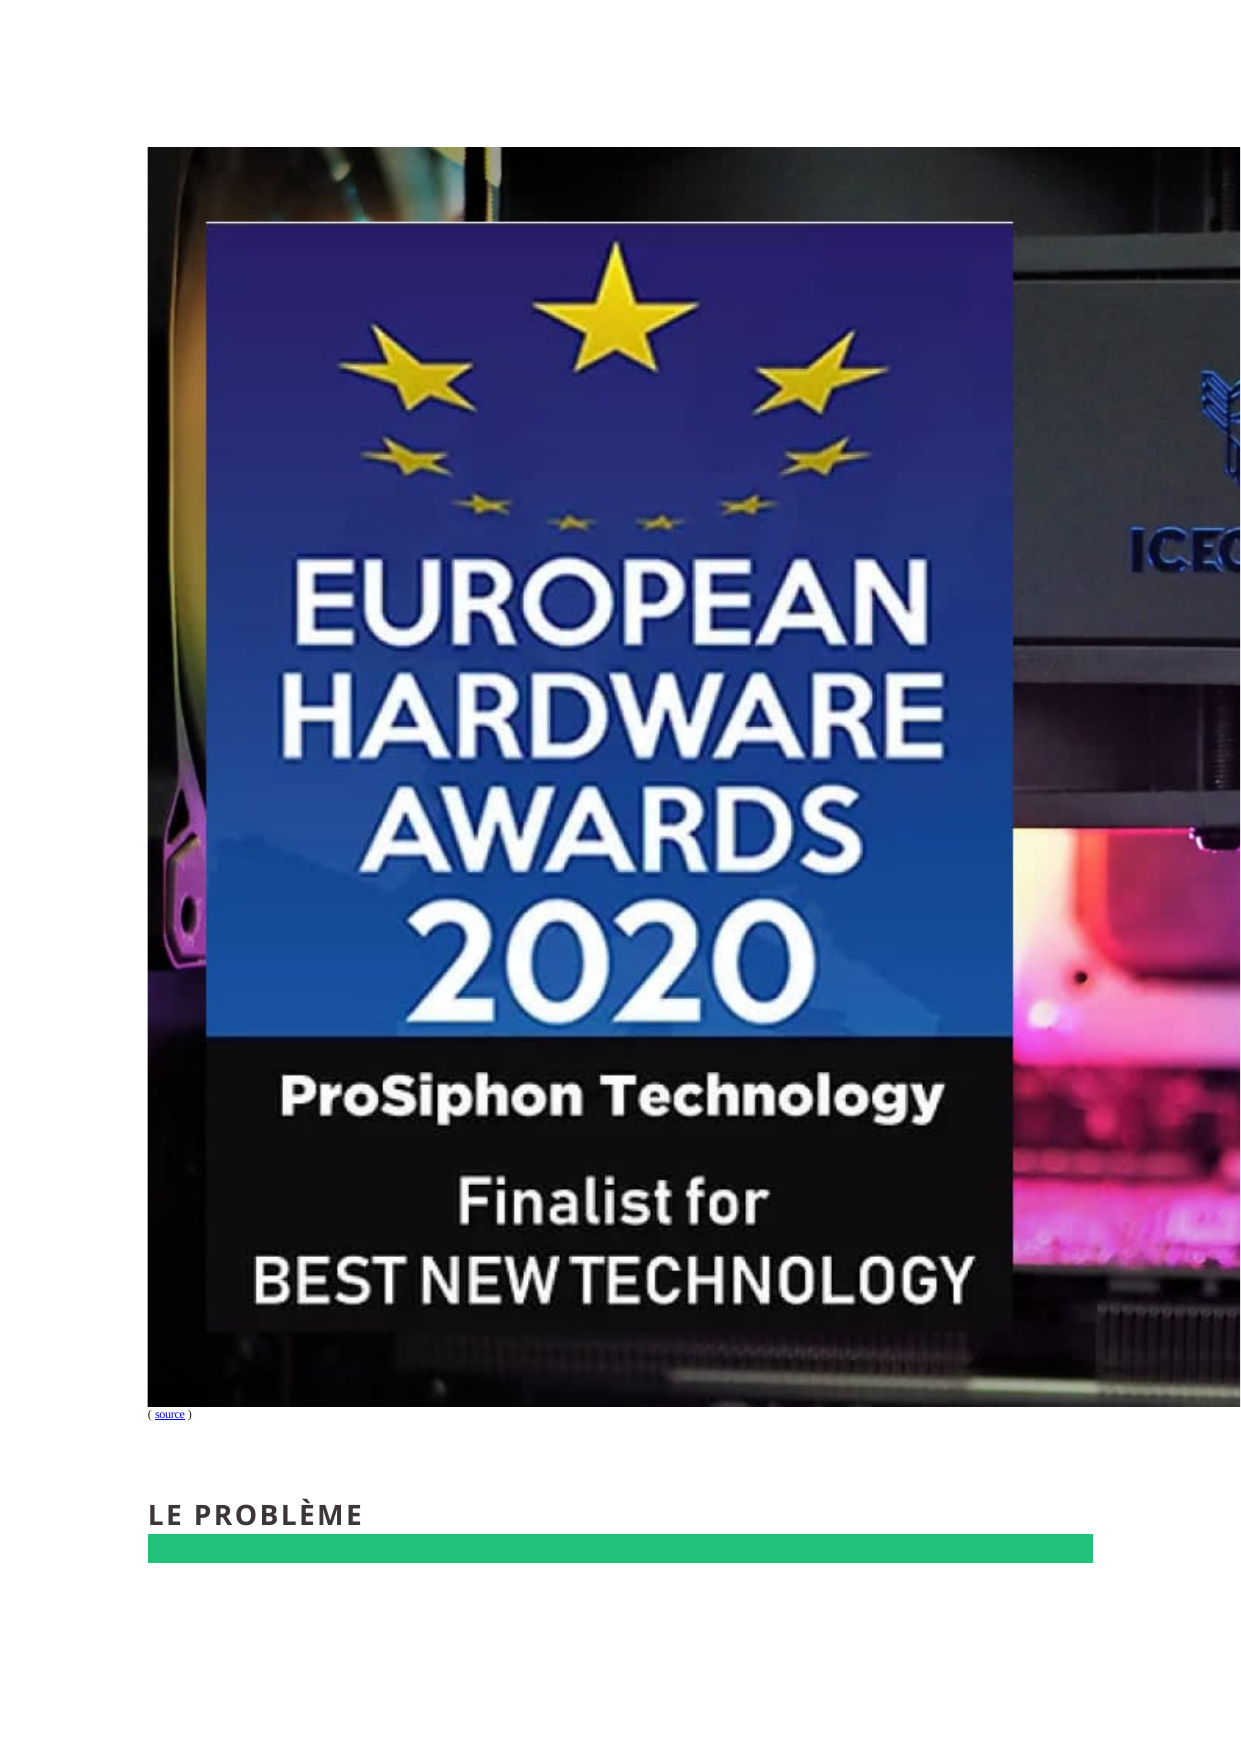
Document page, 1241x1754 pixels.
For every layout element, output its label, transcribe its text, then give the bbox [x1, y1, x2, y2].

text LE PROBLÈME [148, 1496, 1093, 1534]
picture [147, 147, 1241, 1407]
text ( source ) [148, 1407, 1093, 1431]
